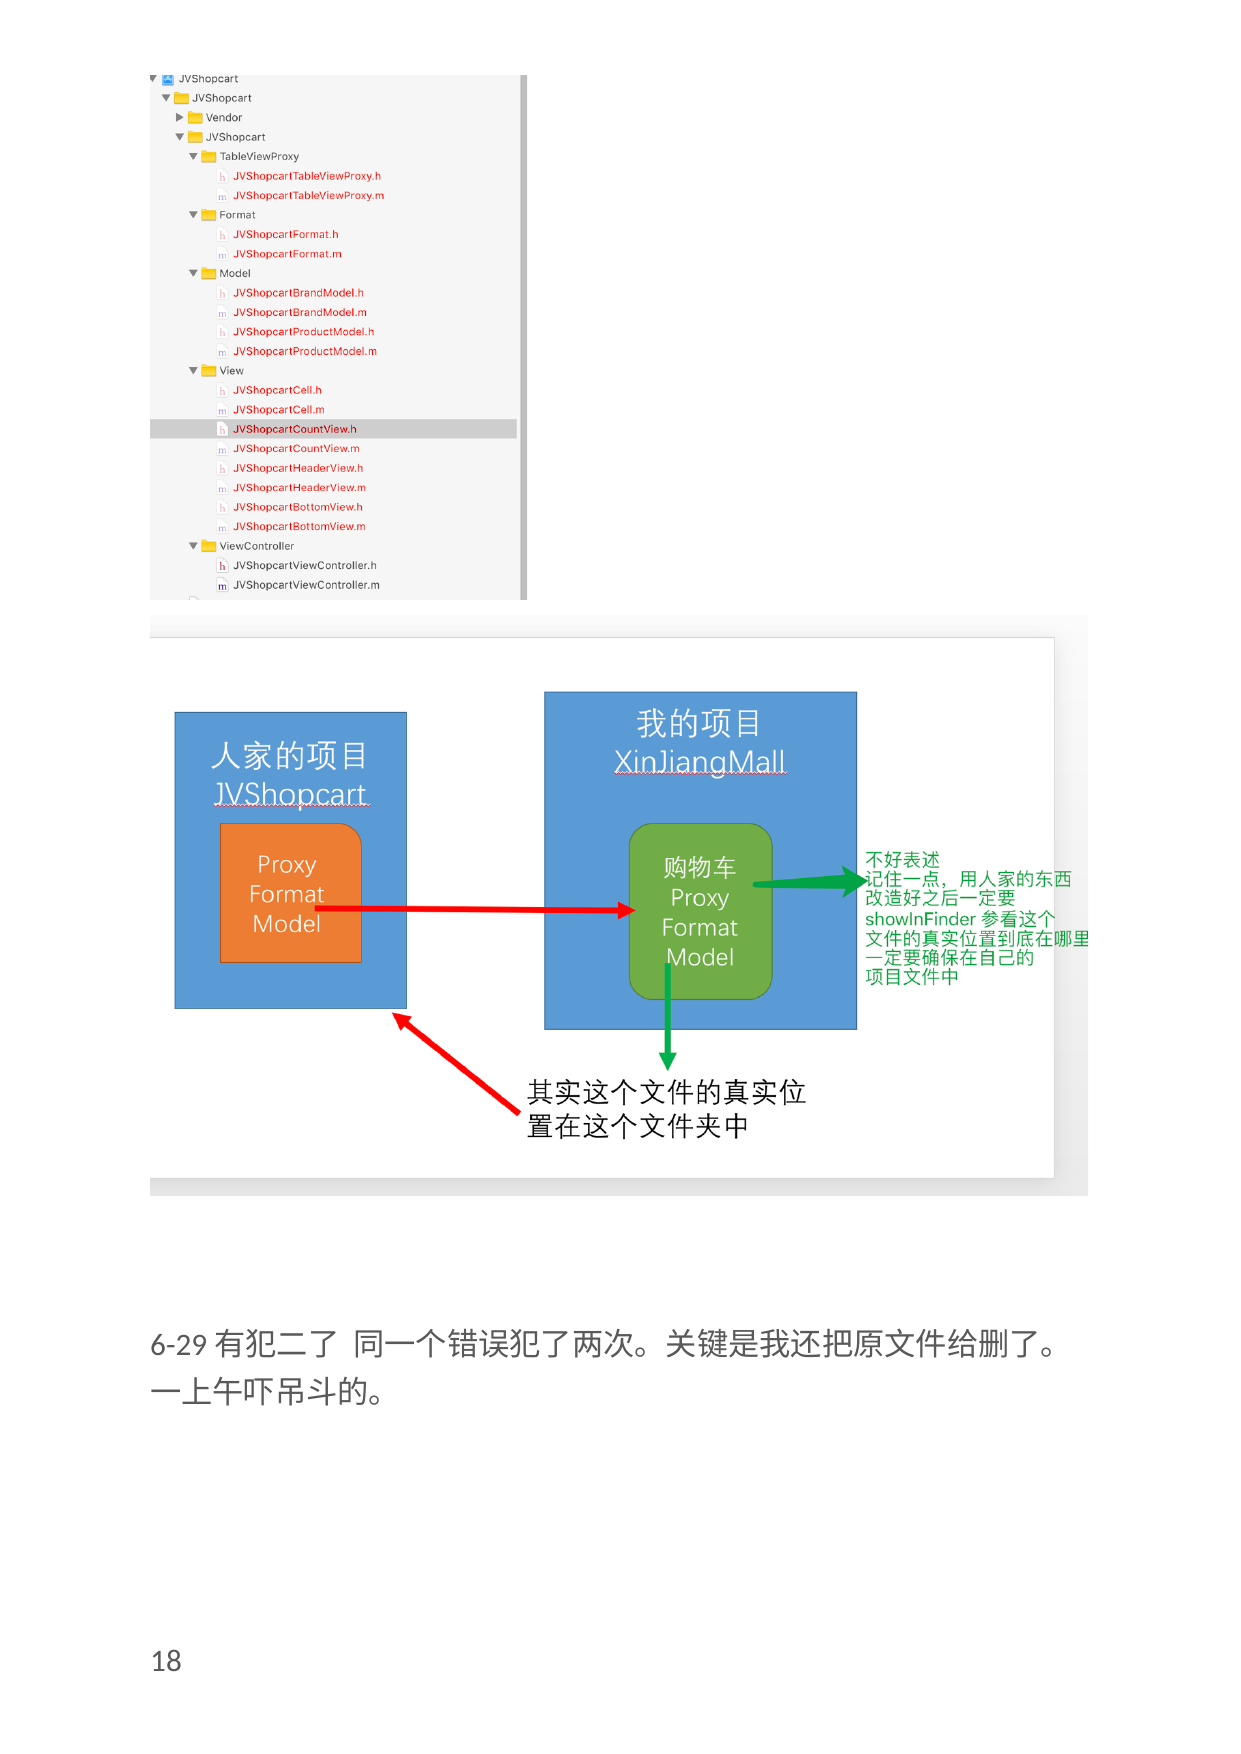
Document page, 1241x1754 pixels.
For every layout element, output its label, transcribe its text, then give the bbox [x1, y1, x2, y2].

text 6-29 有犯二了 同一个错误犯了两次。关键是我还把原文件给删了。一上午吓吊斗的。 [150, 1319, 1090, 1413]
picture [150, 615, 1089, 1196]
picture [150, 75, 528, 600]
